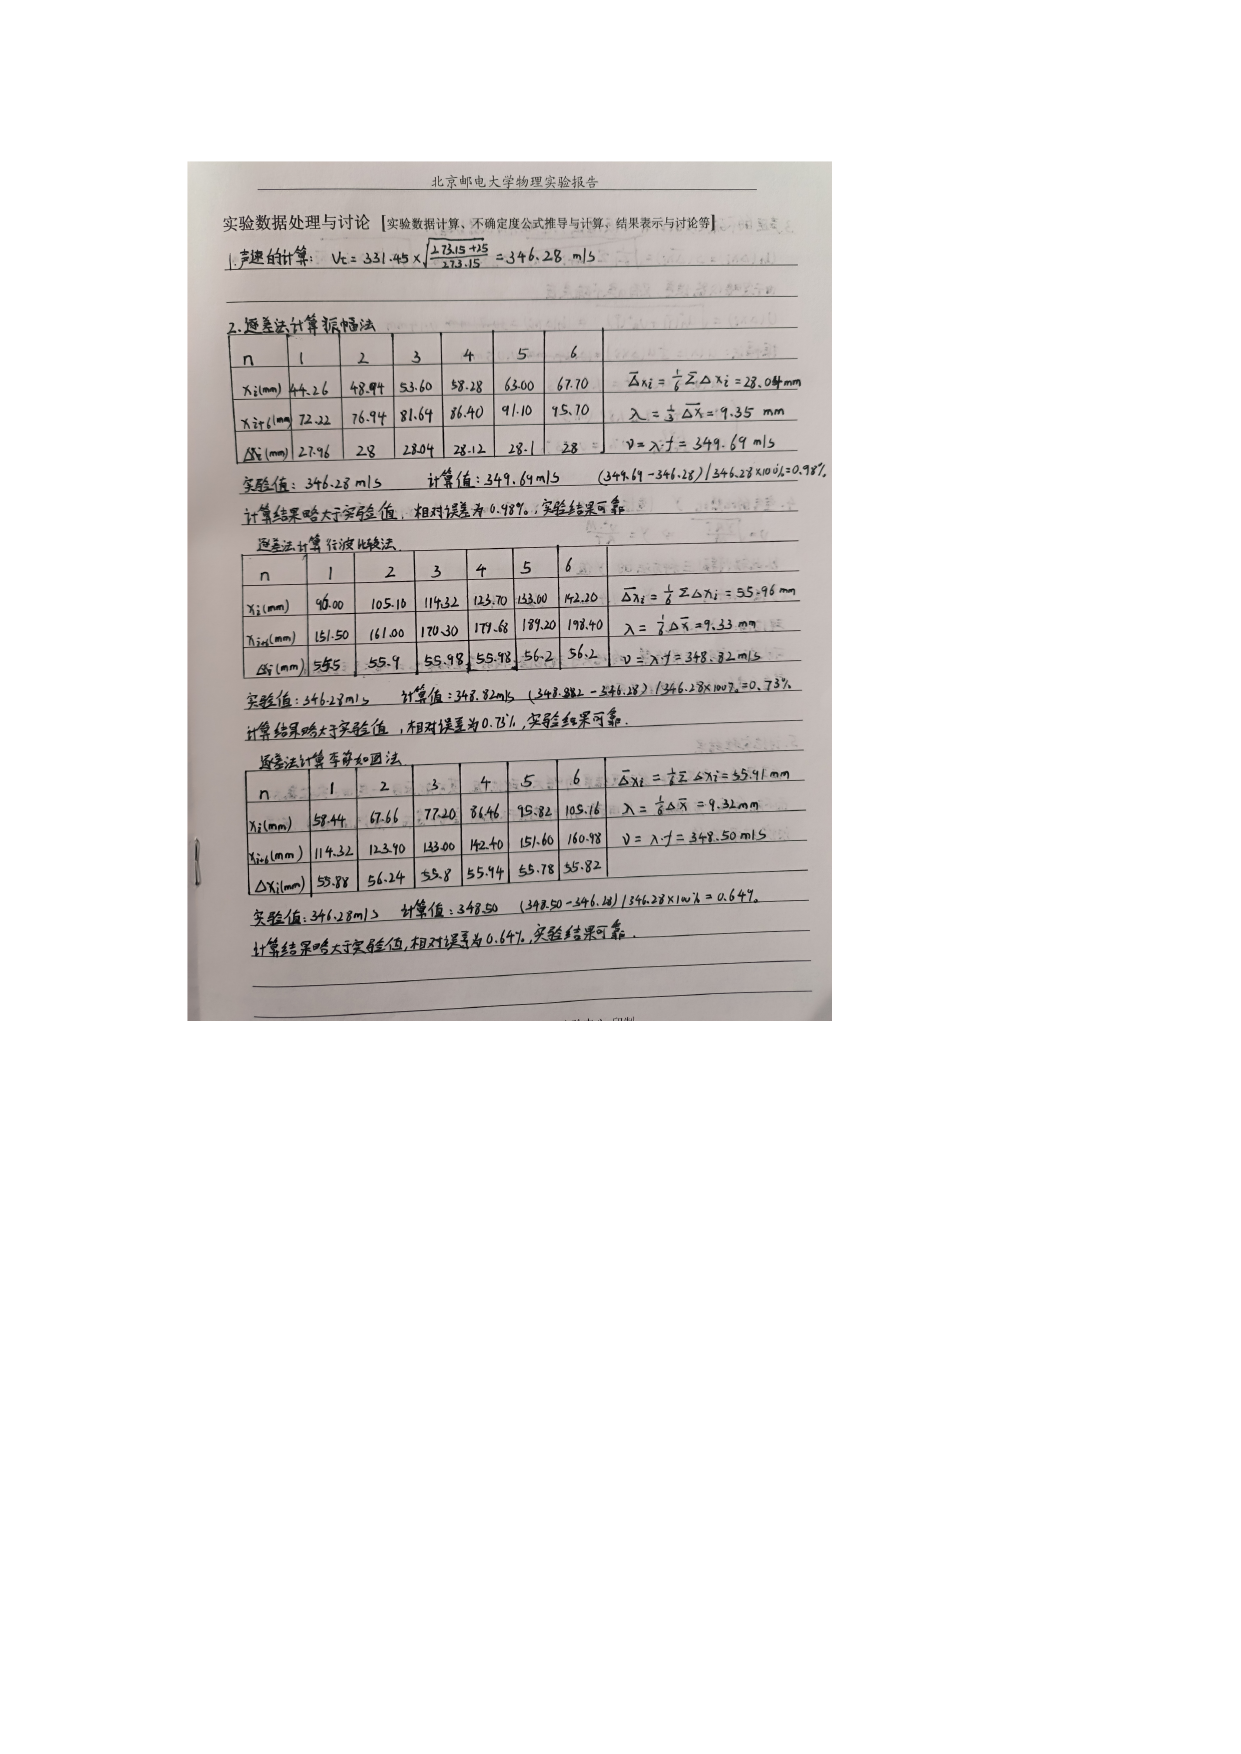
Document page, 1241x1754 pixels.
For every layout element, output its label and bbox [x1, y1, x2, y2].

picture [188, 163, 832, 1020]
